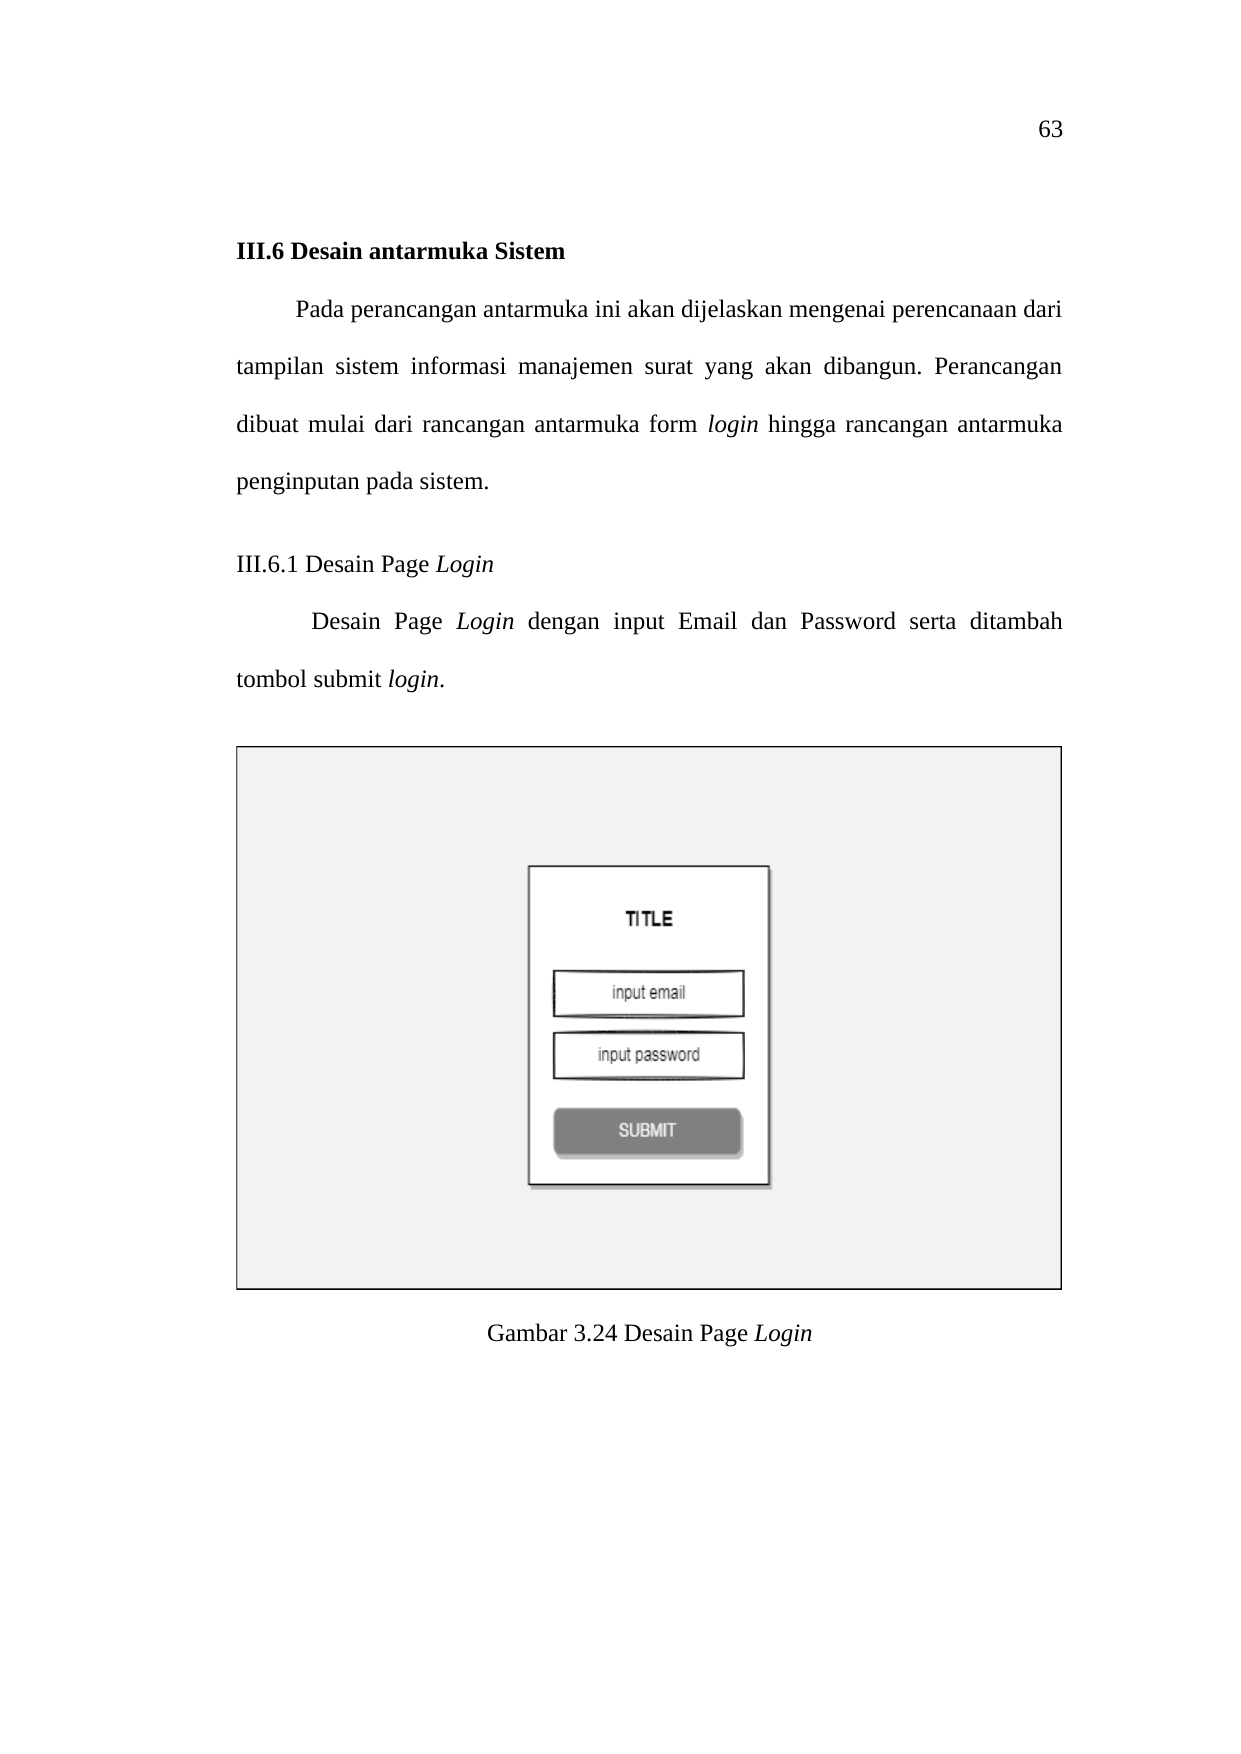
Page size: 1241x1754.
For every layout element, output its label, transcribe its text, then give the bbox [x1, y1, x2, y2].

picture [236, 746, 1062, 1290]
text Gambar 3. Desain Page Login [236, 1318, 1063, 1347]
subtitle Desain antarmuka Sistem [236, 236, 1063, 265]
subtitle Desain Page Login [236, 549, 1063, 577]
text Desain Page Login dengan input Email dan Password serta ditambah tombol submit login. [236, 606, 1063, 692]
text Pada perancangan antarmuka ini akan dijelaskan mengenai perencanaan dari tampilan sistem informasi manajemen surat yang akan dibangun. Perancangan dibuat mulai dari rancangan antarmuka form login hingga rancangan antarmuka penginputan pada sistem. [236, 294, 1063, 495]
